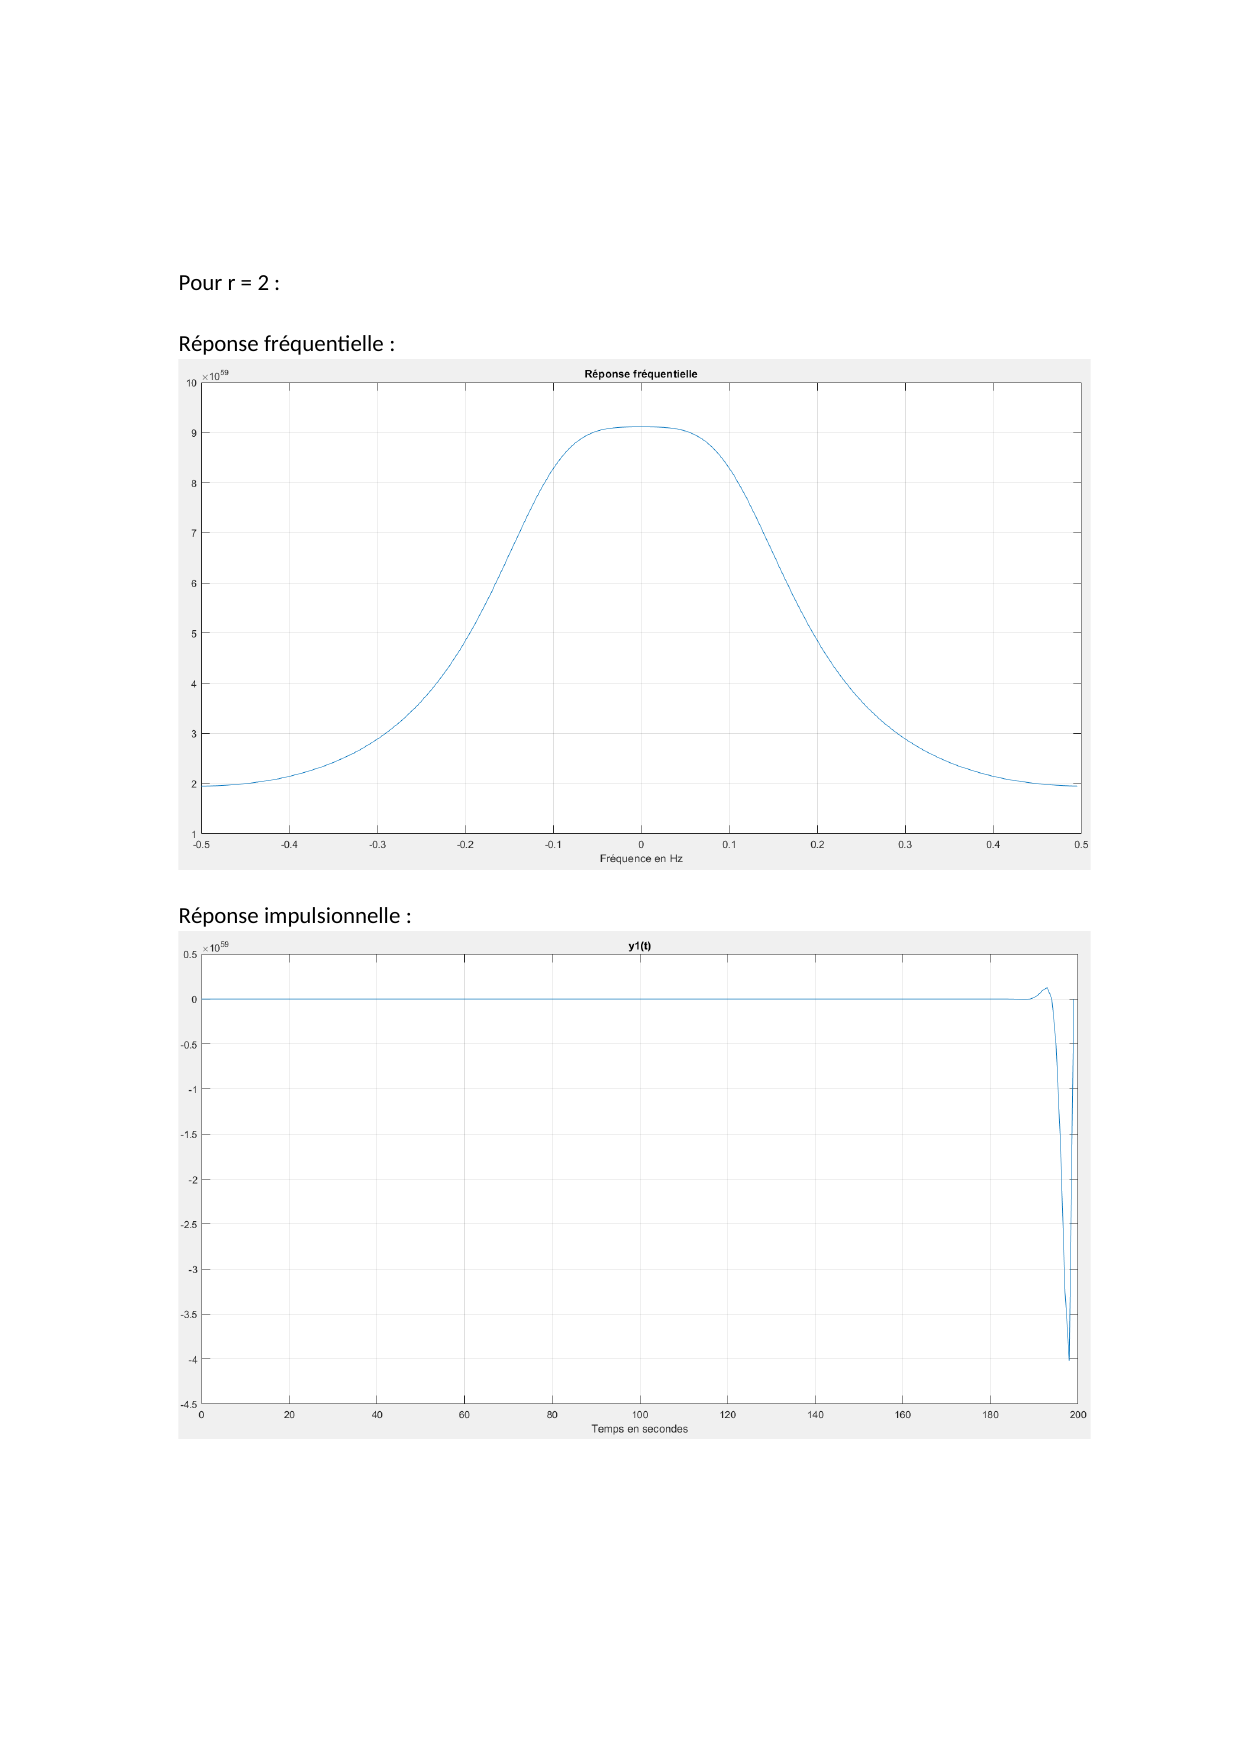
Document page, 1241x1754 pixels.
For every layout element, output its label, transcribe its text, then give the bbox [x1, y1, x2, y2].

list Réponse impulsionnelle : [148, 902, 1093, 930]
picture [178, 359, 1091, 870]
picture [178, 931, 1091, 1439]
list Réponse fréquentielle : [148, 329, 1093, 357]
list Pour r = 2 : [148, 268, 1093, 296]
